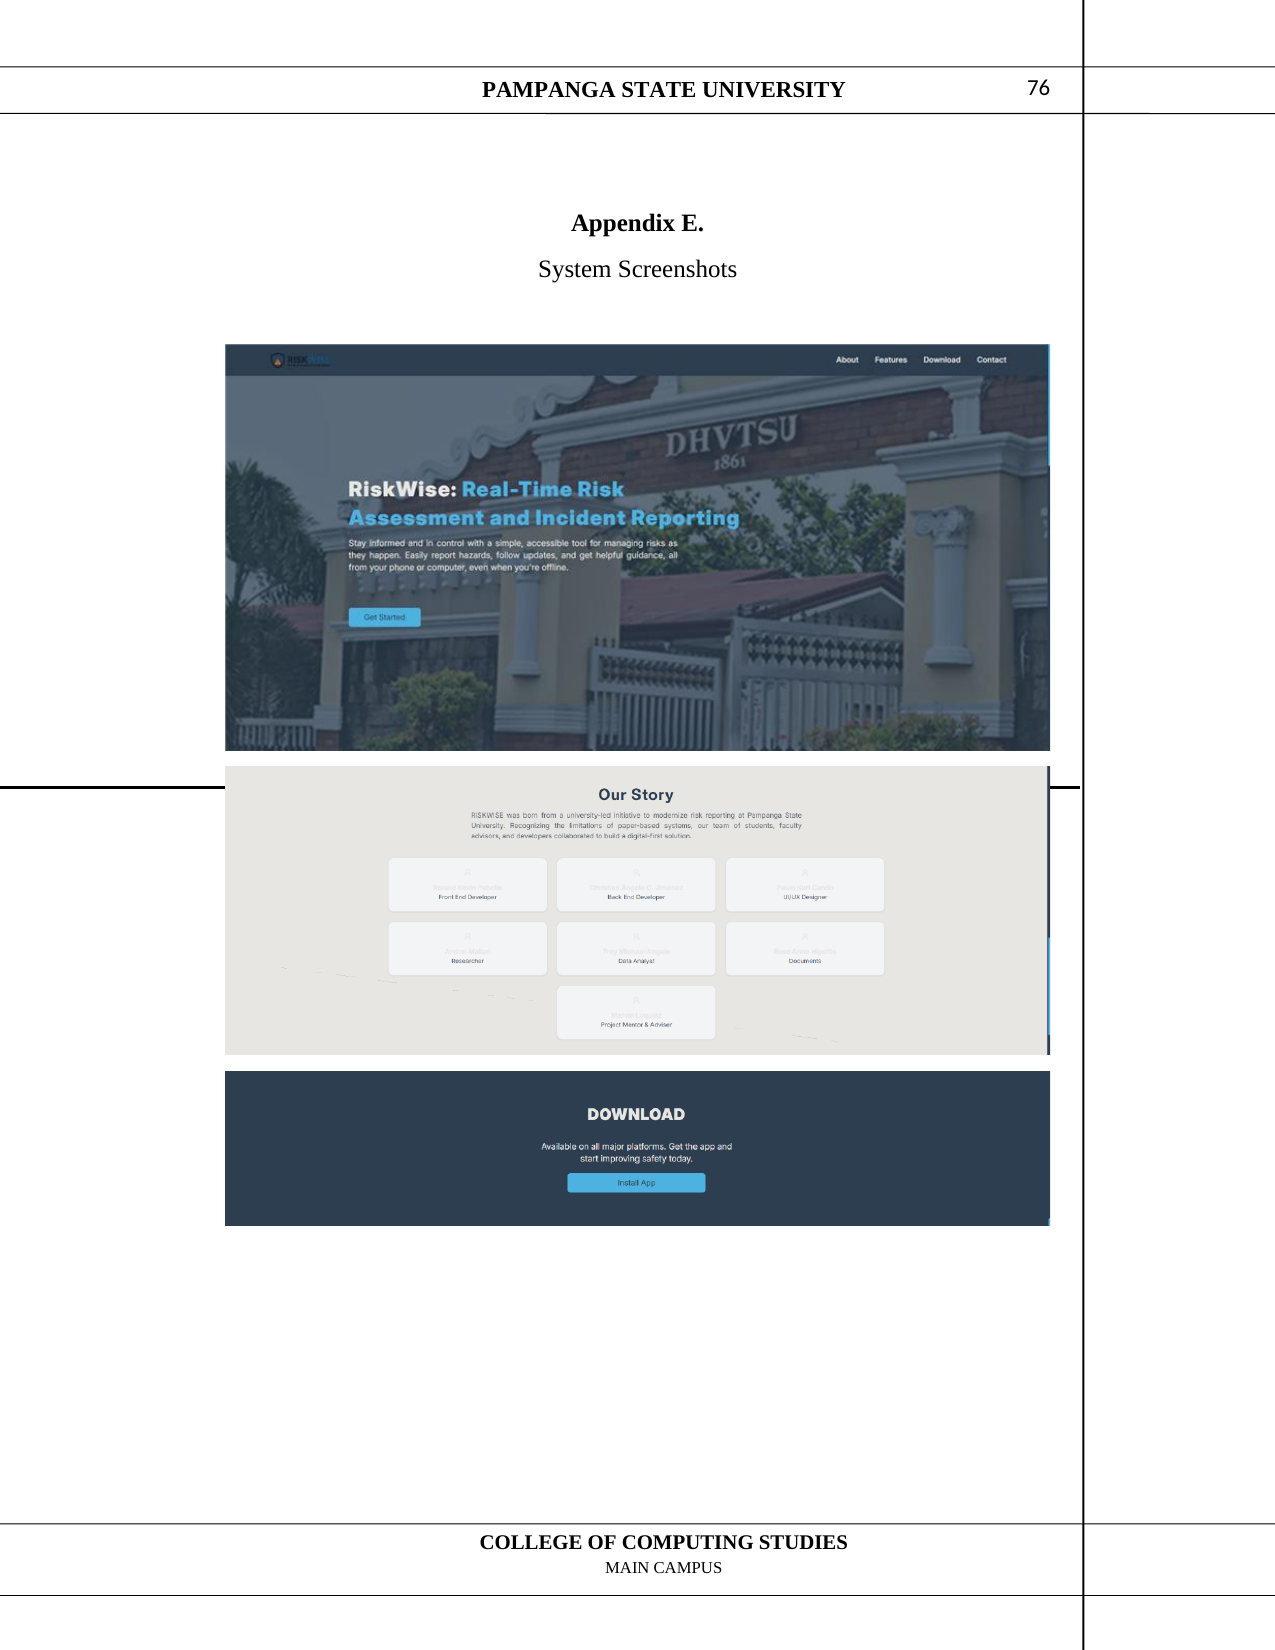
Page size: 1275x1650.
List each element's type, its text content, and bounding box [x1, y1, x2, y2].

picture [225, 1071, 1050, 1226]
picture [225, 766, 1050, 1055]
text System Screenshots [225, 254, 1050, 282]
picture [225, 344, 1050, 751]
text Appendix E. [225, 208, 1050, 237]
